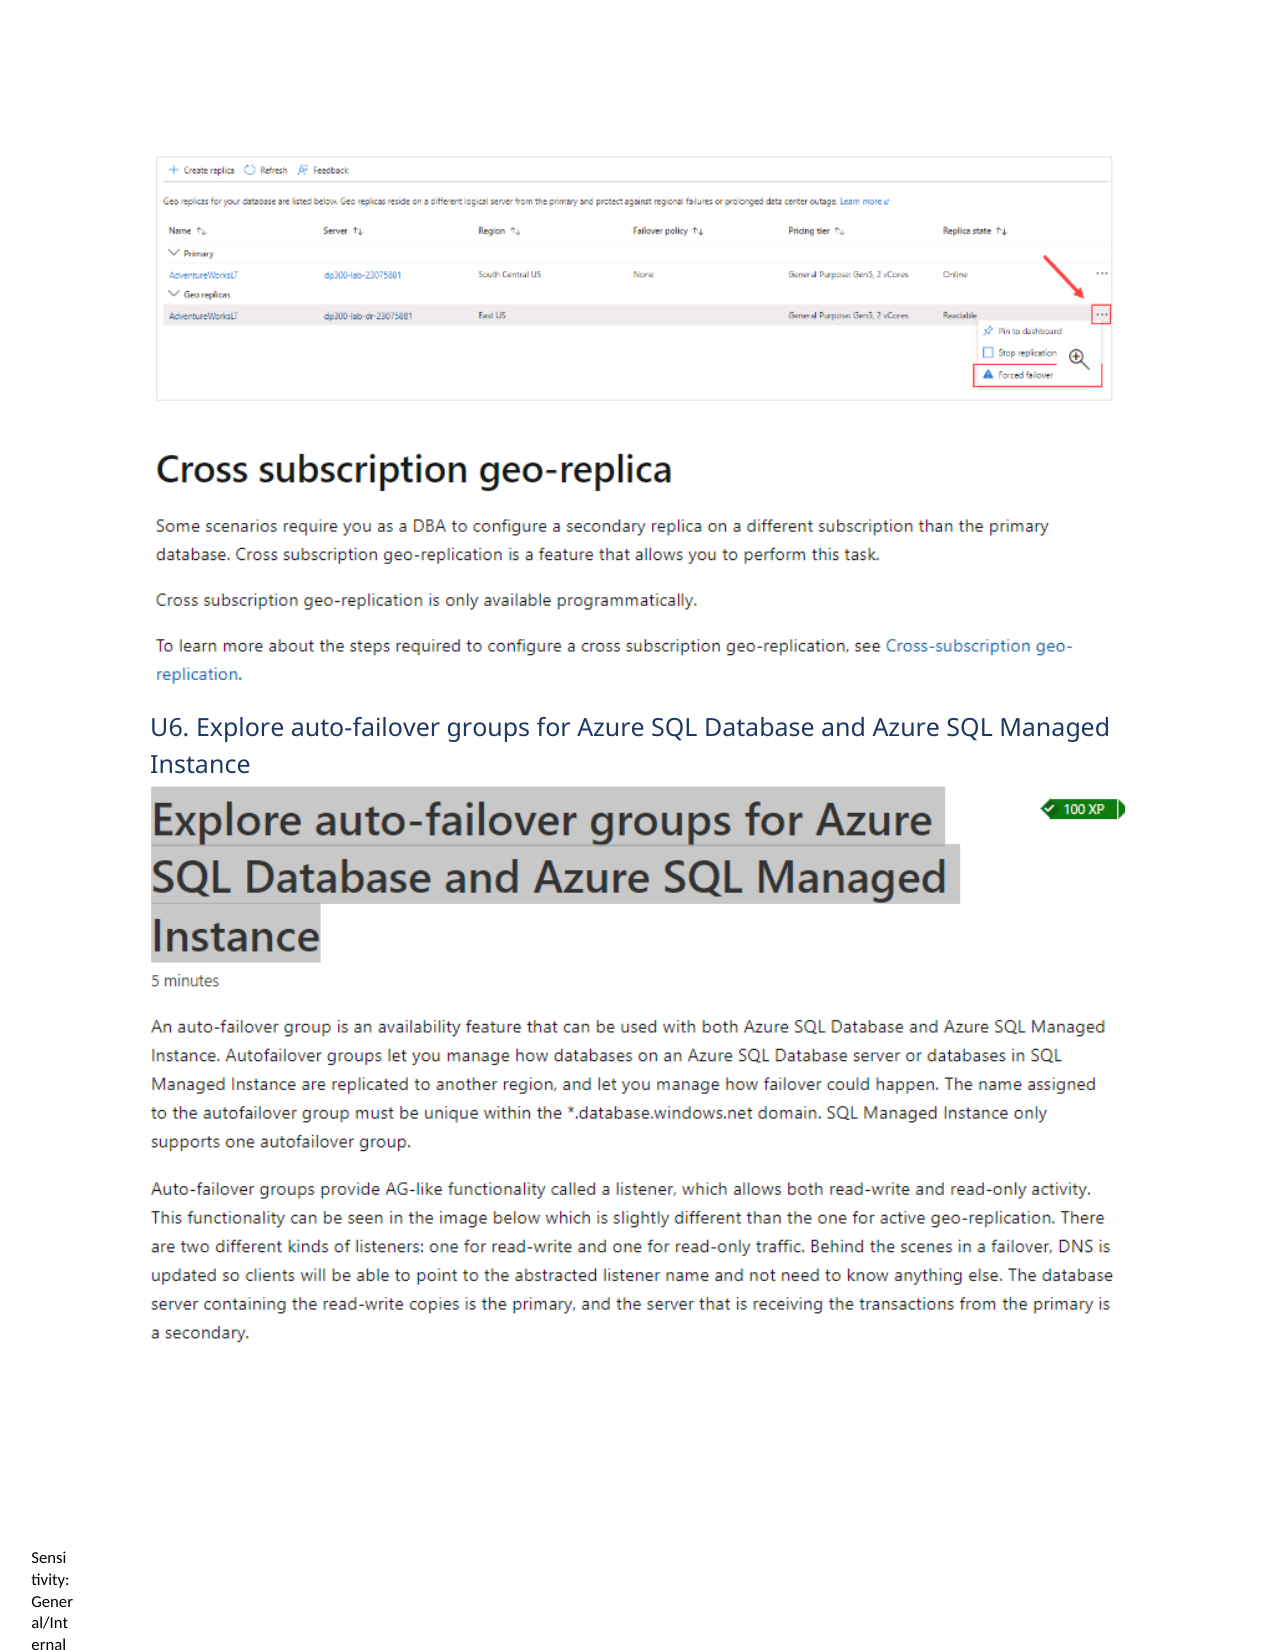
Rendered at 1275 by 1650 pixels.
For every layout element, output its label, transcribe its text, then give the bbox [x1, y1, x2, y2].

picture [150, 150, 1125, 706]
picture [150, 783, 1125, 1351]
subtitle U6. Explore auto-failover groups for Azure SQL Database and Azure SQL Managed Instance [150, 710, 1125, 781]
